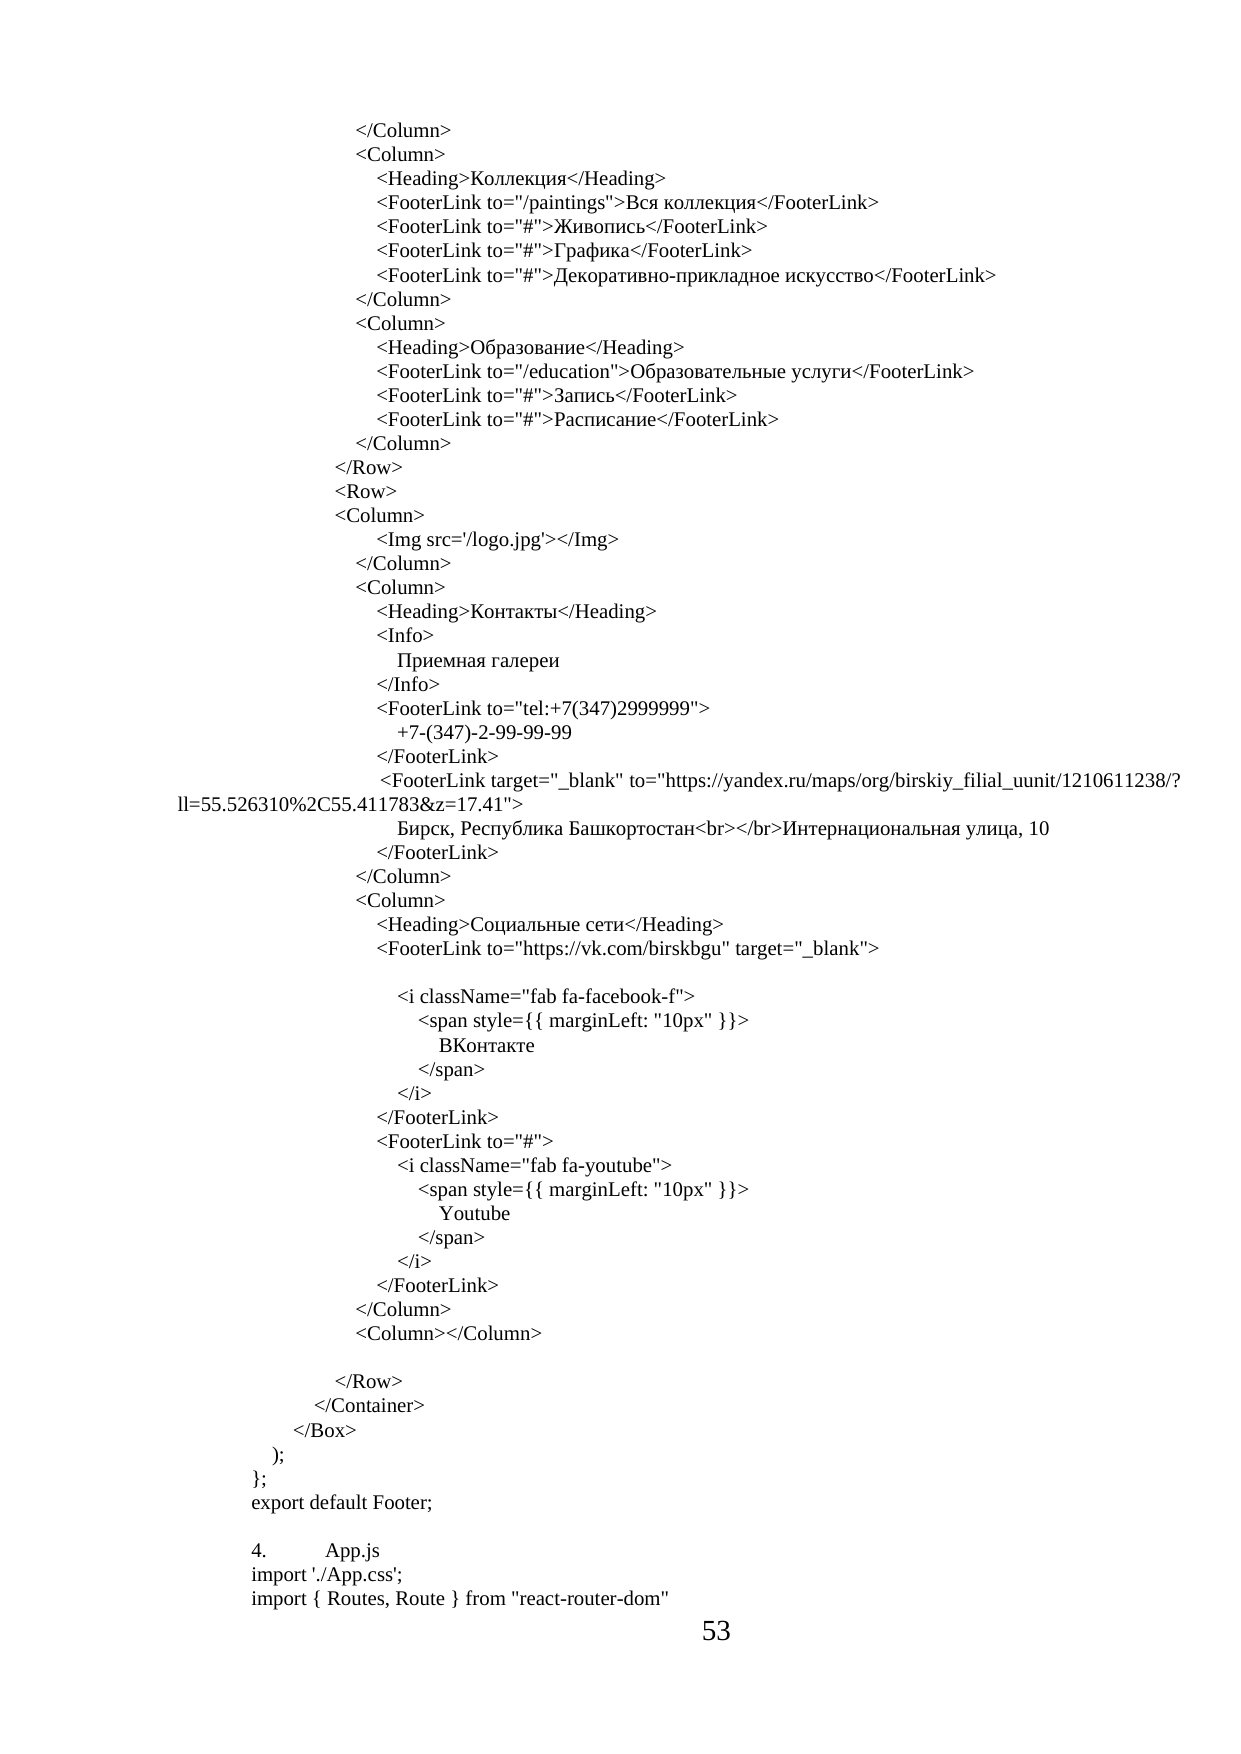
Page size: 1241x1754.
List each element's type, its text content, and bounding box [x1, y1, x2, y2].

text import './App.css'; [177, 1562, 1181, 1586]
text </span> [177, 1057, 1181, 1081]
text <FooterLink target="_blank" to="https://yandex.ru/maps/org/birskiy_filial_uunit/1210611238/?ll=55.526310%2C55.411783&z=17.41"> [177, 768, 1181, 816]
text <Row> [177, 479, 1181, 503]
text </Column> [177, 864, 1181, 888]
text </Column> [177, 118, 1181, 142]
text Бирск, Республика Башкортостан<br></br>Интернациональная улица, 10 [177, 816, 1181, 840]
text <FooterLink to="#">Расписание</FooterLink> [177, 407, 1181, 431]
text </Row> [177, 455, 1181, 479]
text </i> [177, 1249, 1181, 1273]
text ВКонтакте [177, 1032, 1181, 1057]
text </FooterLink> [177, 840, 1181, 864]
text </FooterLink> [177, 744, 1181, 768]
text Youtube [177, 1201, 1181, 1225]
text <Column> [177, 142, 1181, 166]
text <FooterLink to="https://vk.com/birskbgu" target="_blank"> [177, 936, 1181, 960]
text ); [177, 1442, 1181, 1466]
text }; [177, 1466, 1181, 1490]
text <Column> [177, 888, 1181, 912]
text 4. App.js [177, 1538, 1181, 1562]
text <FooterLink to="#">Декоративно-прикладное искусство</FooterLink> [177, 262, 1181, 287]
text export default Footer; [177, 1490, 1181, 1514]
text <FooterLink to="/education">Образовательные услуги</FooterLink> [177, 359, 1181, 383]
text +7-(347)-2-99-99-99 [177, 720, 1181, 744]
text <FooterLink to="tel:+7(347)2999999"> [177, 696, 1181, 720]
text </Container> [177, 1393, 1181, 1417]
text </Column> [177, 1297, 1181, 1321]
text </span> [177, 1225, 1181, 1249]
text <Heading>Контакты</Heading> [177, 599, 1181, 623]
text <Info> [177, 623, 1181, 647]
text import { Routes, Route } from "react-router-dom" [177, 1586, 1181, 1610]
text </Column> [177, 287, 1181, 311]
text </FooterLink> [177, 1273, 1181, 1297]
text <Column> [177, 503, 1181, 527]
text <i className="fab fa-facebook-f"> [177, 984, 1181, 1008]
text <Column> [177, 311, 1181, 335]
text <FooterLink to="#">Запись</FooterLink> [177, 383, 1181, 407]
text <FooterLink to="/paintings">Вся коллекция</FooterLink> [177, 190, 1181, 214]
text <i className="fab fa-youtube"> [177, 1153, 1181, 1177]
text </i> [177, 1081, 1181, 1105]
text <Column></Column> [177, 1321, 1181, 1345]
text <Heading>Образование</Heading> [177, 335, 1181, 359]
text </Box> [177, 1417, 1181, 1442]
text </Column> [177, 551, 1181, 575]
text <Heading>Социальные сети</Heading> [177, 912, 1181, 936]
text <FooterLink to="#">Живопись</FooterLink> [177, 214, 1181, 238]
text </Column> [177, 431, 1181, 455]
text <span style={{ marginLeft: "10px" }}> [177, 1177, 1181, 1201]
text <Heading>Коллекция</Heading> [177, 166, 1181, 190]
text <span style={{ marginLeft: "10px" }}> [177, 1008, 1181, 1032]
text </Info> [177, 672, 1181, 696]
text <FooterLink to="#"> [177, 1129, 1181, 1153]
text <Img src='/logo.jpg'></Img> [177, 527, 1181, 551]
text </Row> [177, 1369, 1181, 1393]
text </FooterLink> [177, 1105, 1181, 1129]
text Приемная галереи [177, 647, 1181, 672]
text <Column> [177, 575, 1181, 599]
text <FooterLink to="#">Графика</FooterLink> [177, 238, 1181, 262]
